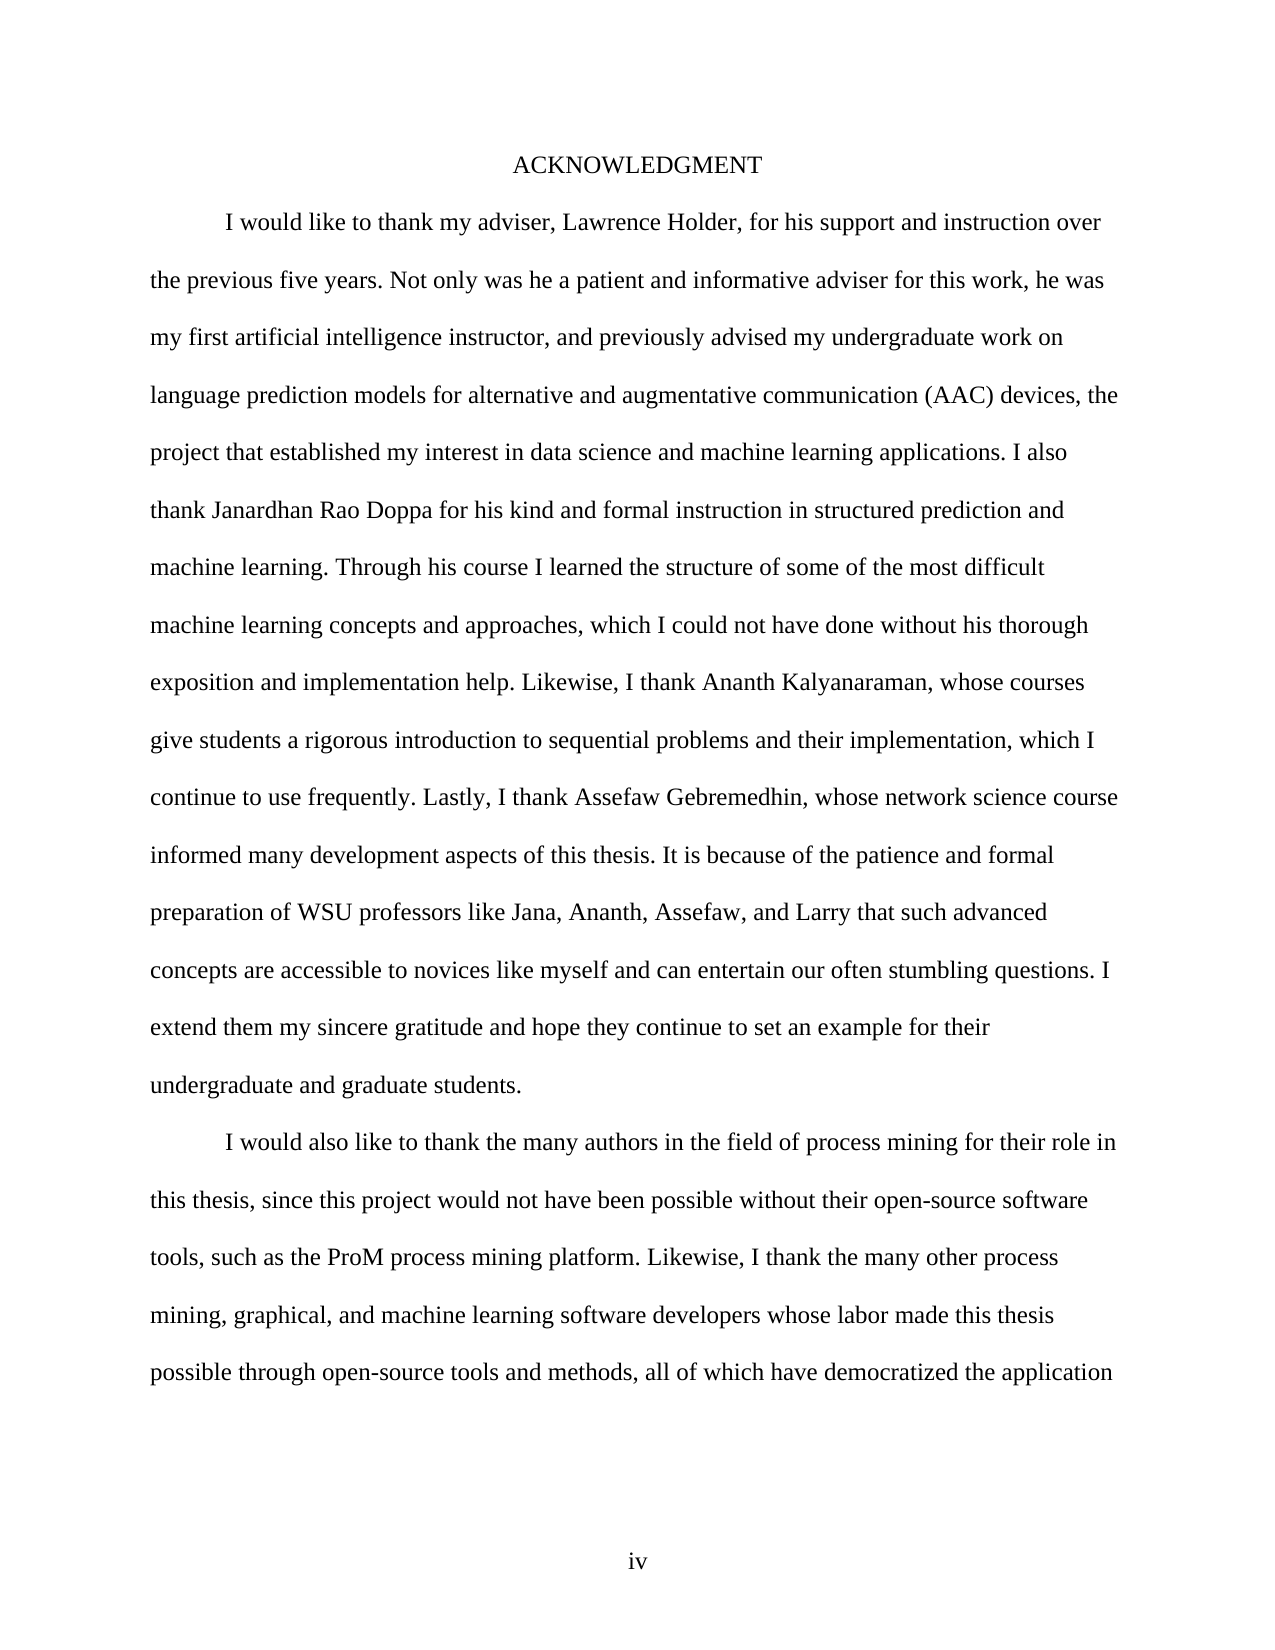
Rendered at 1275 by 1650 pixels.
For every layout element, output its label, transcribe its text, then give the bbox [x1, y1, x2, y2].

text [150, 1127, 1125, 1386]
text I would like to thank my adviser, Lawrence Holder, for his support and instruction over the previous five years. Not only was he a patient and informative adviser for this work, he was my first artificial intelligence instructor, and previously advised my undergraduate work on language prediction models for alternative and augmentative communication (AAC) devices, the project that established my interest in data science and machine learning applications. I also thank Janardhan Rao Doppa for his kind and formal instruction in structured prediction and machine learning. Through his course I learned the structure of some of the most difficult machine learning concepts and approaches, which I could not have done without his thorough exposition and implementation help. Likewise, I thank Ananth Kalyanaraman, whose courses give students a rigorous introduction to sequential problems and their implementation, which I continue to use frequently. Lastly, I thank Assefaw Gebremedhin, whose network science course informed many development aspects of this thesis. It is because of the patience and formal preparation of WSU professors like Jana, Ananth, Assefaw, and Larry that such advanced concepts are accessible to novices like myself and can entertain our often stumbling questions. I extend them my sincere gratitude and hope they continue to set an example for their undergraduate and graduate students. [150, 207, 1125, 1099]
subtitle ACKNOWLEDGMENT [150, 150, 1125, 179]
